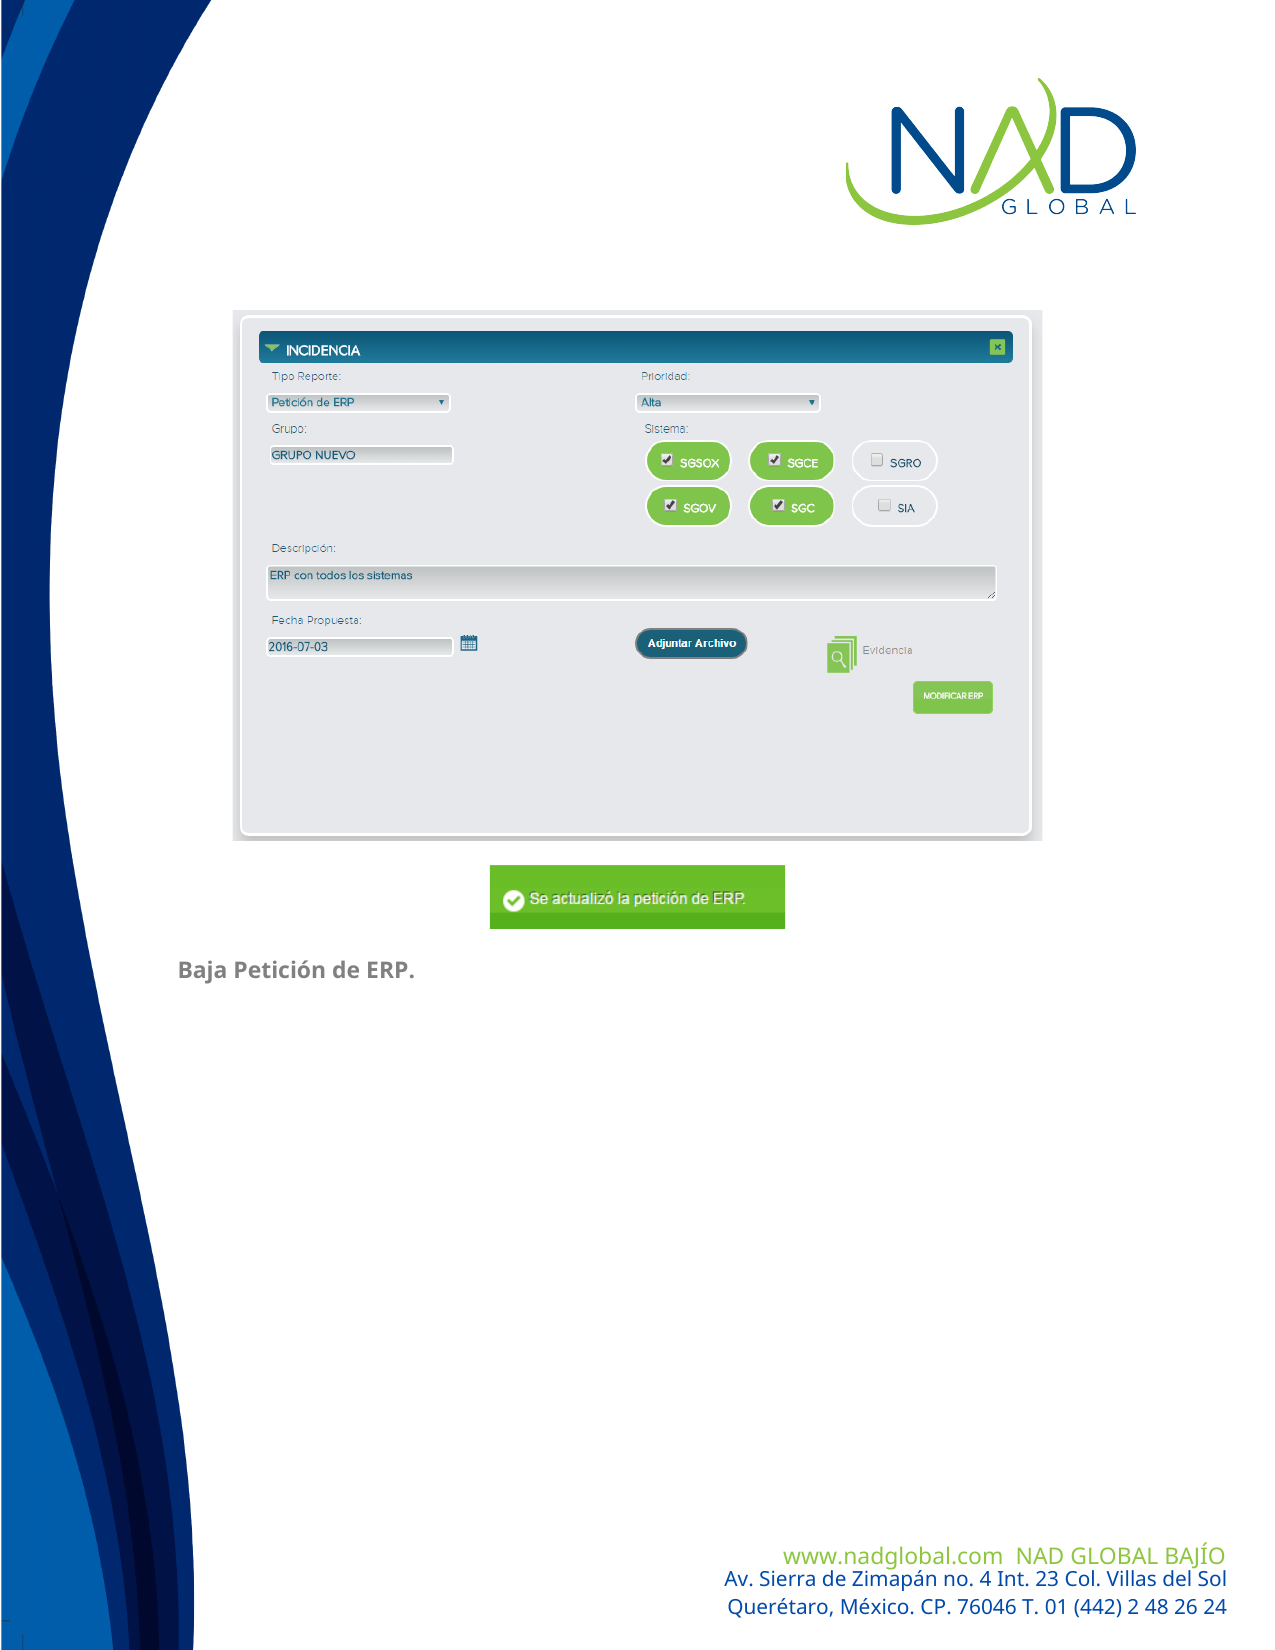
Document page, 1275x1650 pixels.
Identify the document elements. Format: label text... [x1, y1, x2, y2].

text Baja Petición de ERP. [177, 954, 1098, 985]
picture [846, 78, 1136, 225]
picture [0, 0, 216, 1647]
picture [232, 310, 1043, 841]
picture [489, 865, 786, 929]
